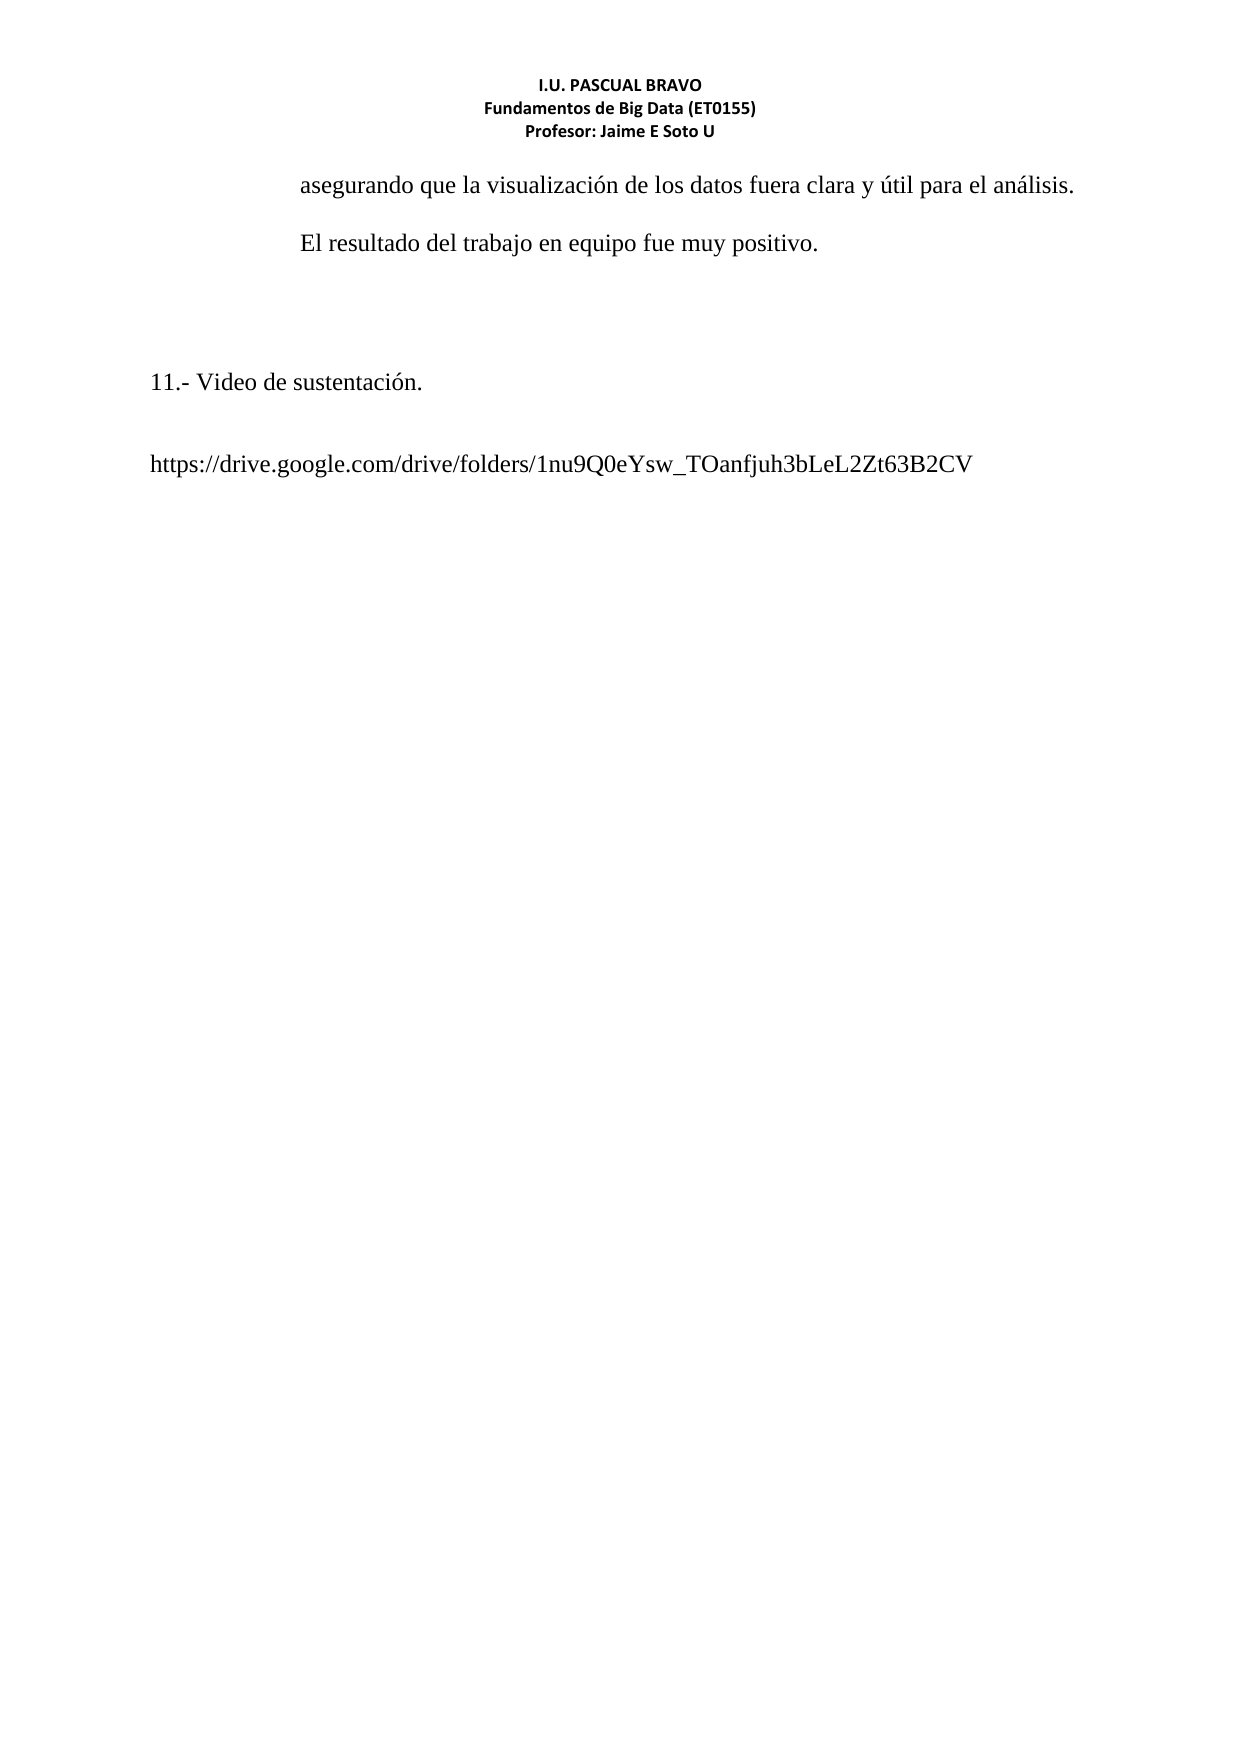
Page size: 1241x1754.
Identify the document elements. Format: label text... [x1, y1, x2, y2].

text https://drive.google.com/drive/folders/1nu9Q0eYsw_TOanfjuh3bLeL2Zt63B2CV [150, 449, 1090, 478]
text 11.- Video de sustentación. [150, 367, 1090, 395]
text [300, 171, 1090, 257]
